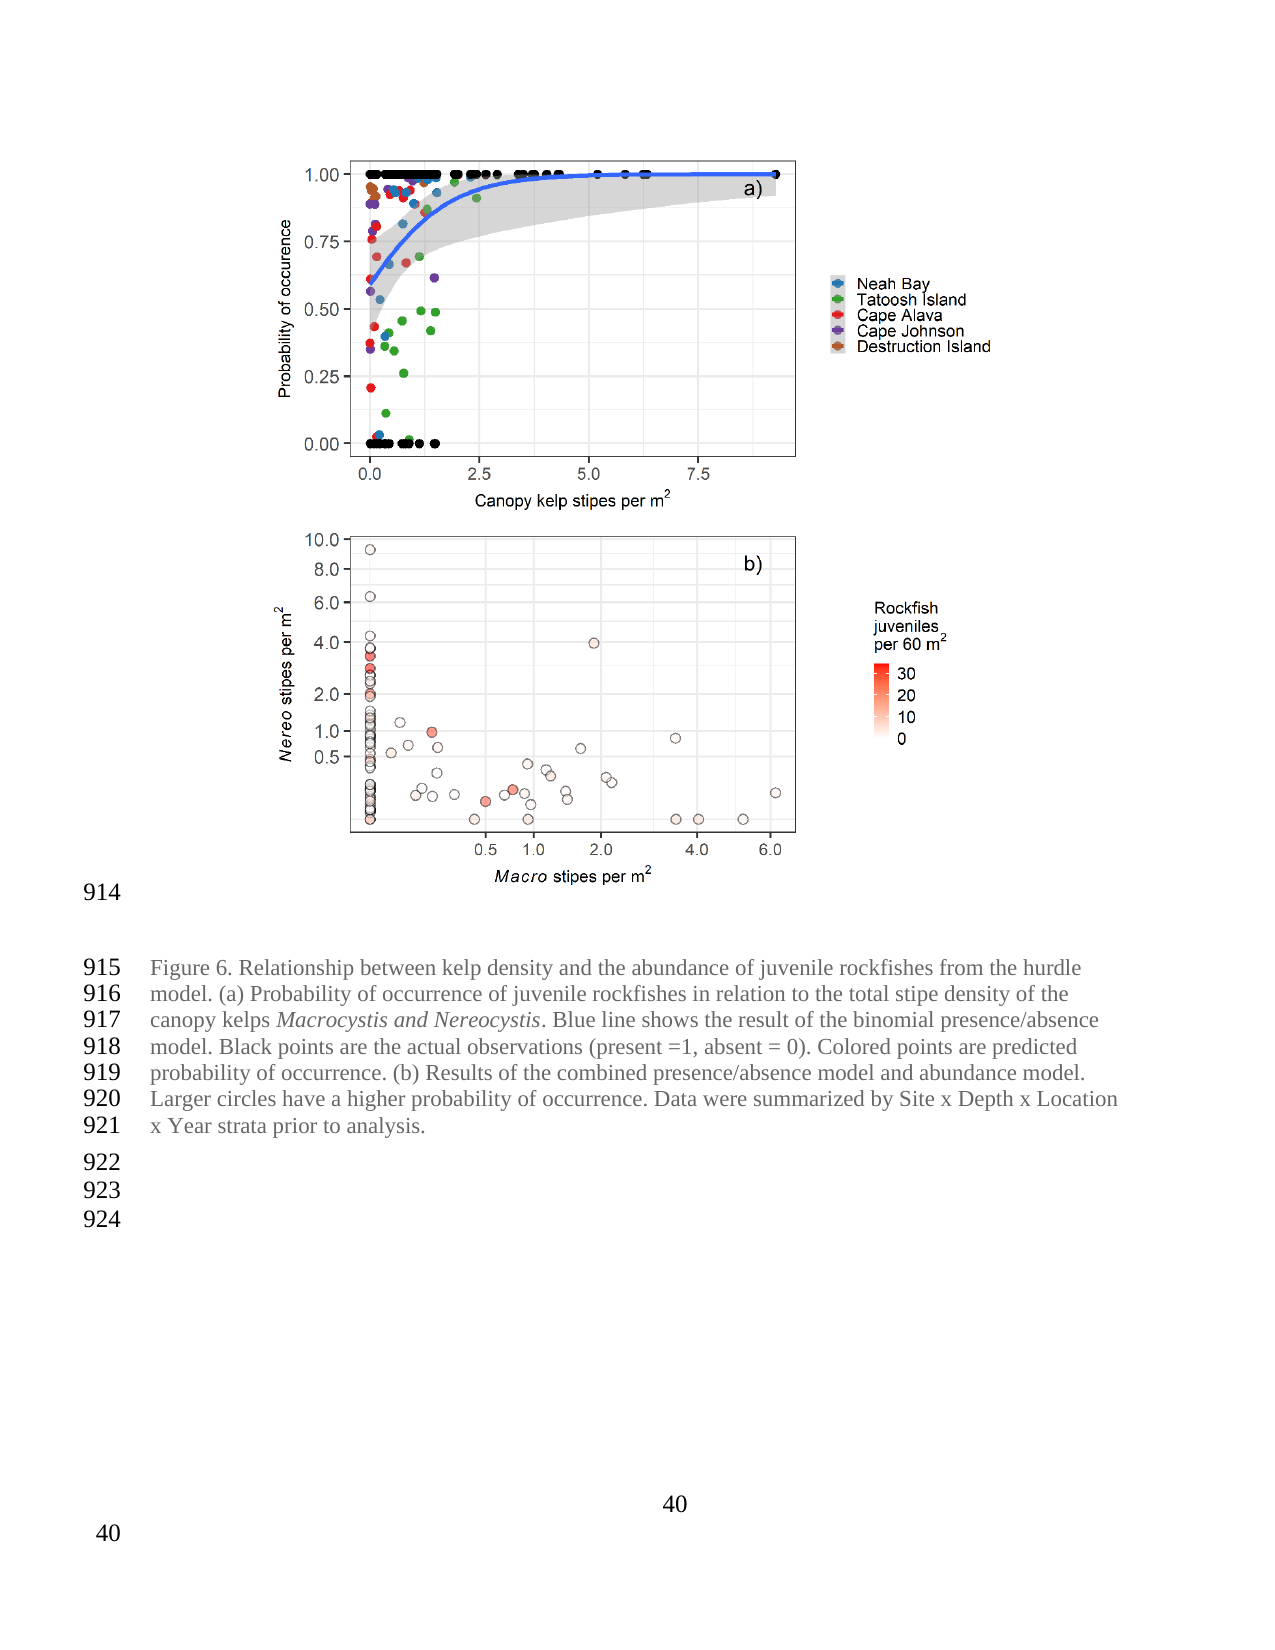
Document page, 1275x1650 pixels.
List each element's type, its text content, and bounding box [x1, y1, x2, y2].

picture [262, 150, 1013, 900]
subtitle Figure 6. Relationship between kelp density and the abundance of juvenile rockfishes from the hurdle model. (a) Probability of occurrence of juvenile rockfishes in relation to the total stipe density of the canopy kelps Macrocystis and Nereocystis. Blue line shows the result of the binomial presence/absence model. Black points are the actual observations (present =1, absent = 0). Colored points are predicted probability of occurrence. (b) Results of the combined presence/absence model and abundance model. Larger circles have a higher probability of occurrence. Data were summarized by Site x Depth x Location x Year strata prior to analysis. [150, 954, 1125, 1138]
